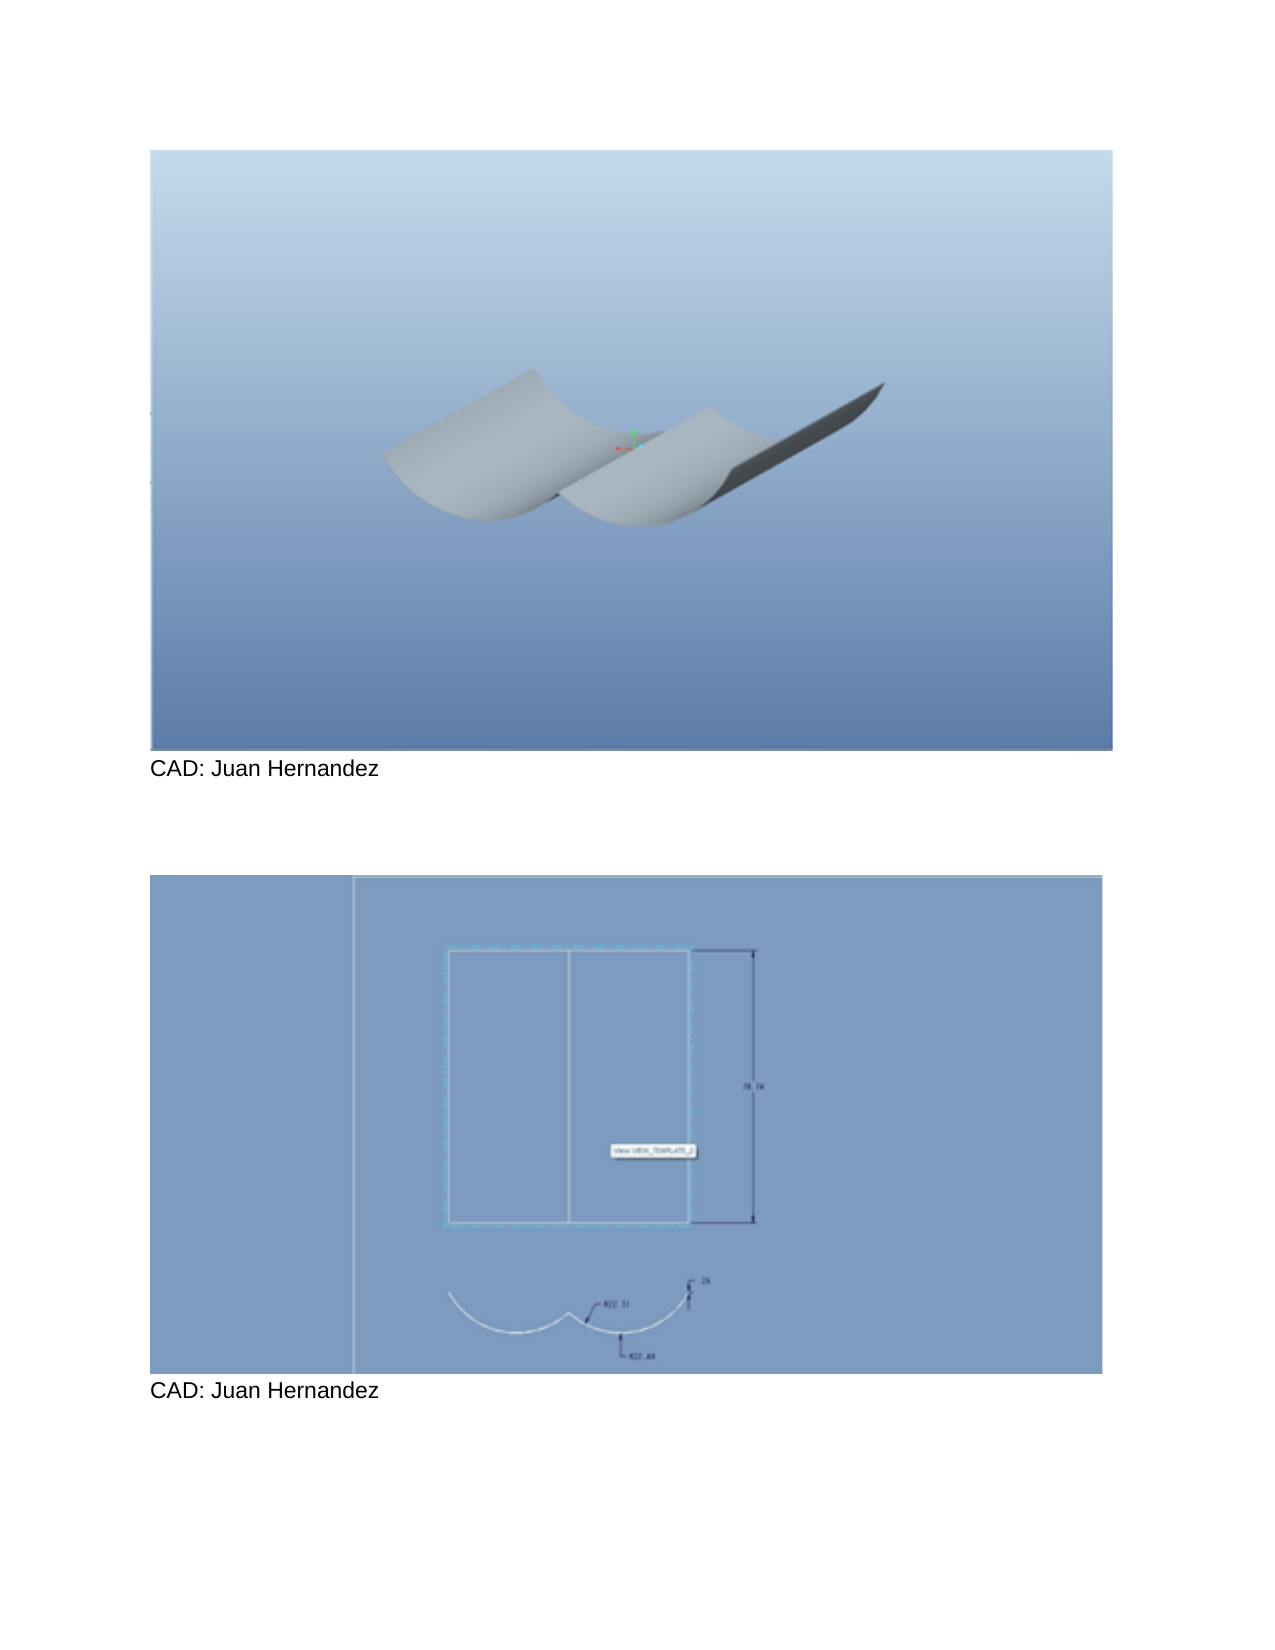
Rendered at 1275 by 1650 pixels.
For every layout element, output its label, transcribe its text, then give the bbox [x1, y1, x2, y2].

picture [150, 875, 1103, 1374]
picture [150, 150, 1113, 751]
